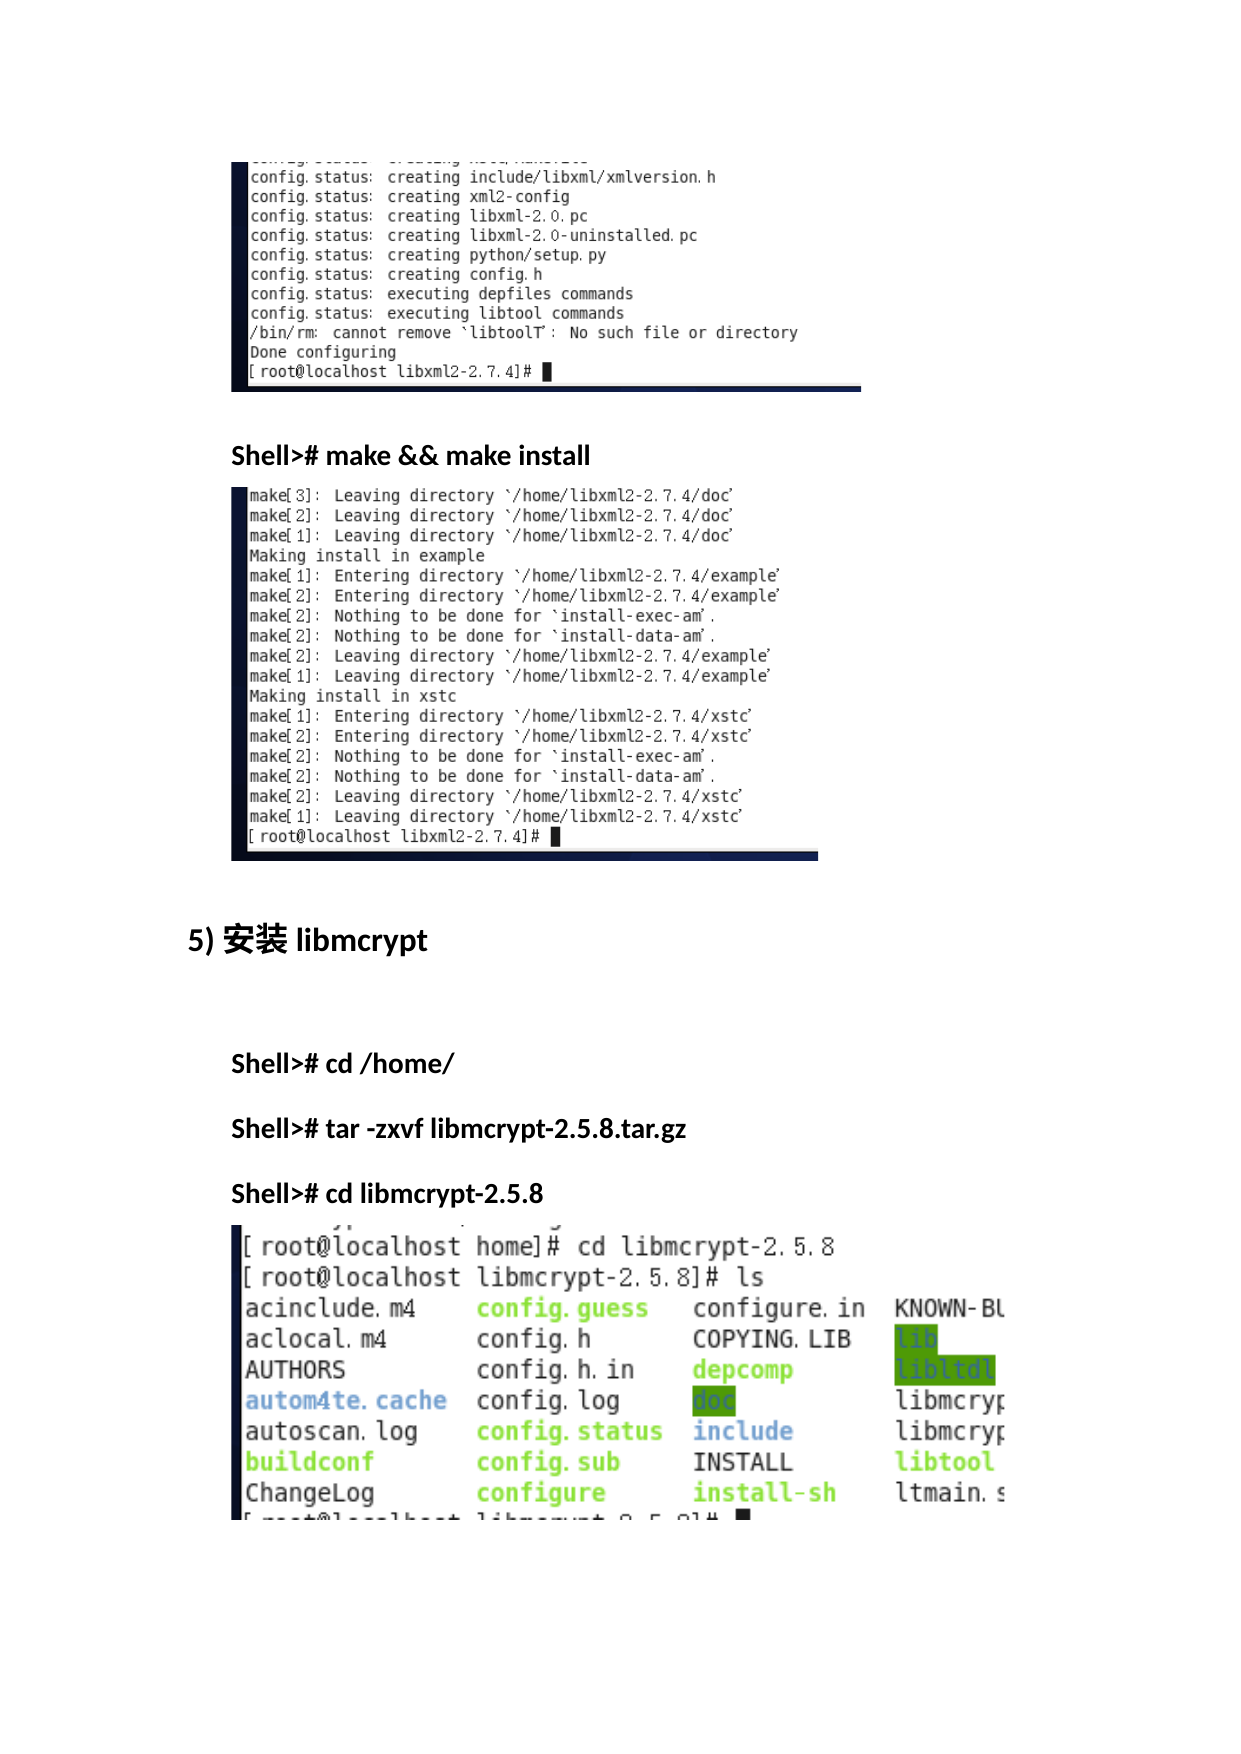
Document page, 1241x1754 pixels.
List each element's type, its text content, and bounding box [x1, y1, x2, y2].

text Shell># cd /home/ [187, 1031, 1053, 1096]
text Shell># cd libmcrypt-2.5.8 [187, 1161, 1053, 1226]
picture [231, 1225, 1005, 1520]
text Shell># tar -zxvf libmcrypt-2.5.8.tar.gz [187, 1096, 1053, 1161]
picture [231, 162, 862, 392]
list Shell># make && make install [187, 422, 1053, 487]
subtitle 安装libmcrypt [187, 904, 1053, 969]
picture [231, 487, 819, 861]
